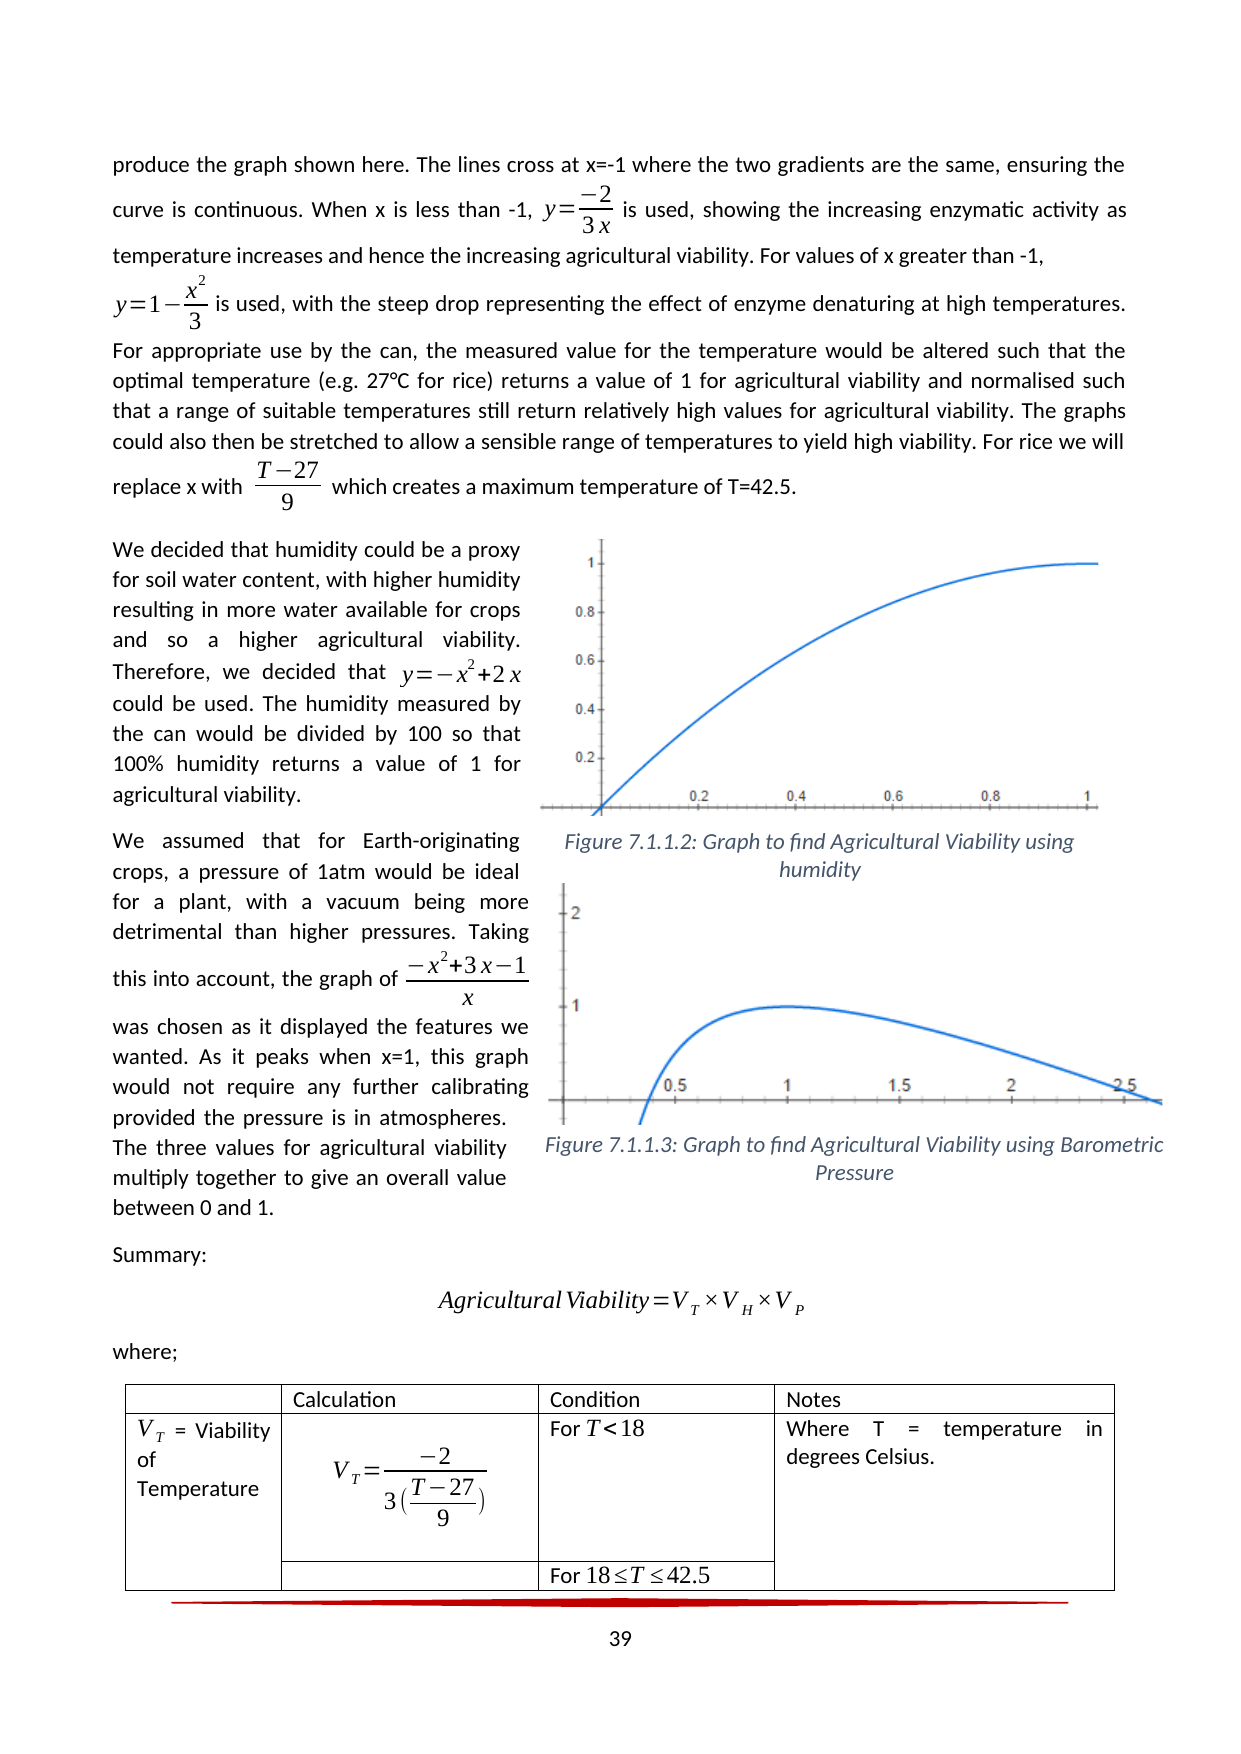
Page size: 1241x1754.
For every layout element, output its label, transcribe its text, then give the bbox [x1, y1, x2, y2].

table_cell For [539, 1414, 774, 1561]
table_header Calculation [282, 1385, 538, 1413]
table_cell Where T = temperature in degrees Celsius. [775, 1414, 1114, 1589]
picture [546, 855, 1162, 1123]
text Summary: [112, 1240, 1128, 1268]
table_cell = Viability of Temperature [126, 1414, 281, 1589]
table_cell [282, 1414, 538, 1561]
table_cell [282, 1562, 538, 1589]
picture [539, 539, 1098, 814]
table_header Notes [775, 1385, 1114, 1413]
text where; [112, 1337, 1128, 1365]
table_cell For [539, 1562, 774, 1589]
table_header Condition [539, 1385, 774, 1413]
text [112, 150, 1128, 516]
table_header [126, 1385, 281, 1413]
